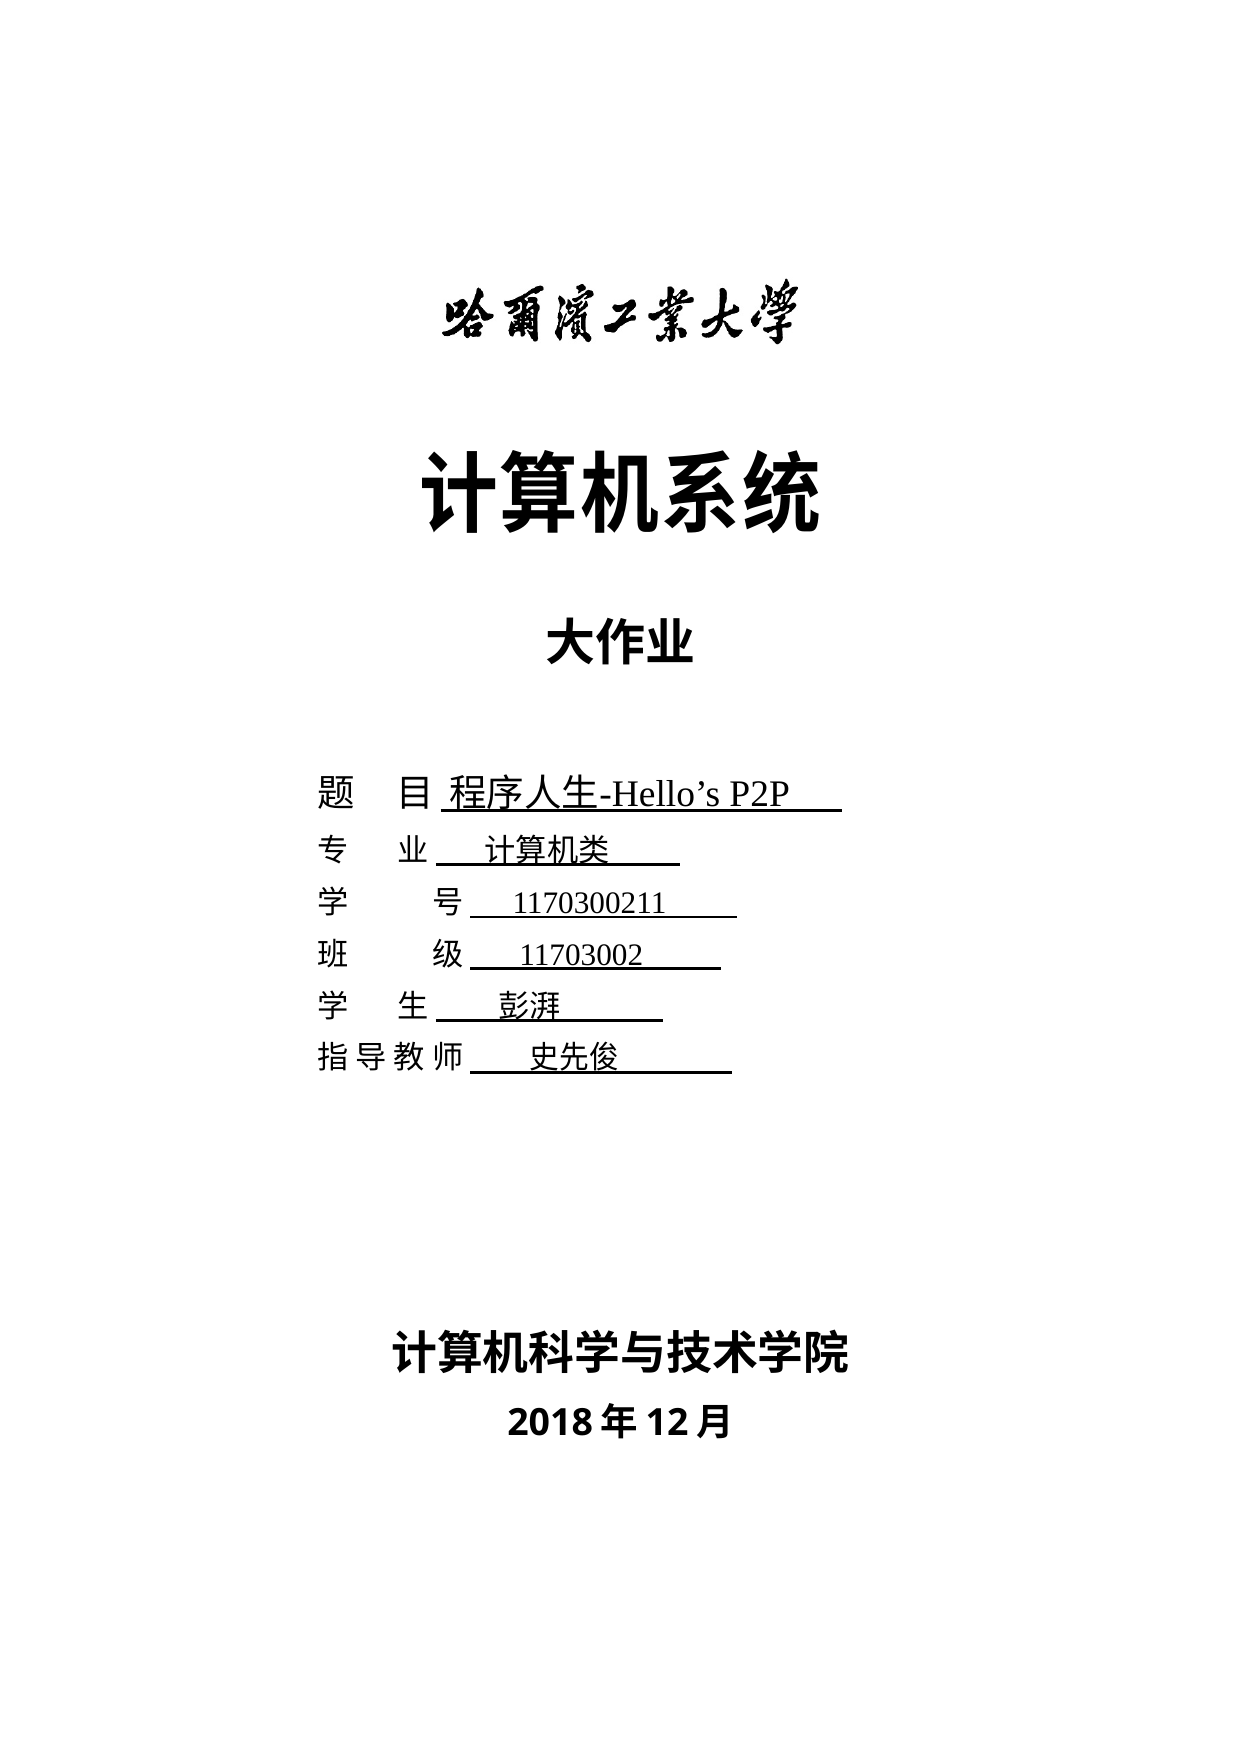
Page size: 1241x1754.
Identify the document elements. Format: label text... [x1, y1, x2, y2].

text 学 号 1170300211 [177, 877, 1063, 922]
text 专 业 计算机类 [177, 825, 1063, 870]
text 大作业 [177, 602, 1063, 674]
picture [431, 277, 809, 348]
text 2018年12月 [177, 1392, 1063, 1447]
text 班 级 11703002 [177, 929, 1063, 974]
text 指 导 教 师 史先俊 [177, 1033, 1063, 1078]
text 题 目 程序人生-Hello’s P2P [177, 762, 1063, 817]
text 计算机科学与技术学院 [177, 1316, 1063, 1382]
text 学 生 彭湃 [177, 981, 1063, 1026]
text 计算机系统 [177, 423, 1063, 550]
